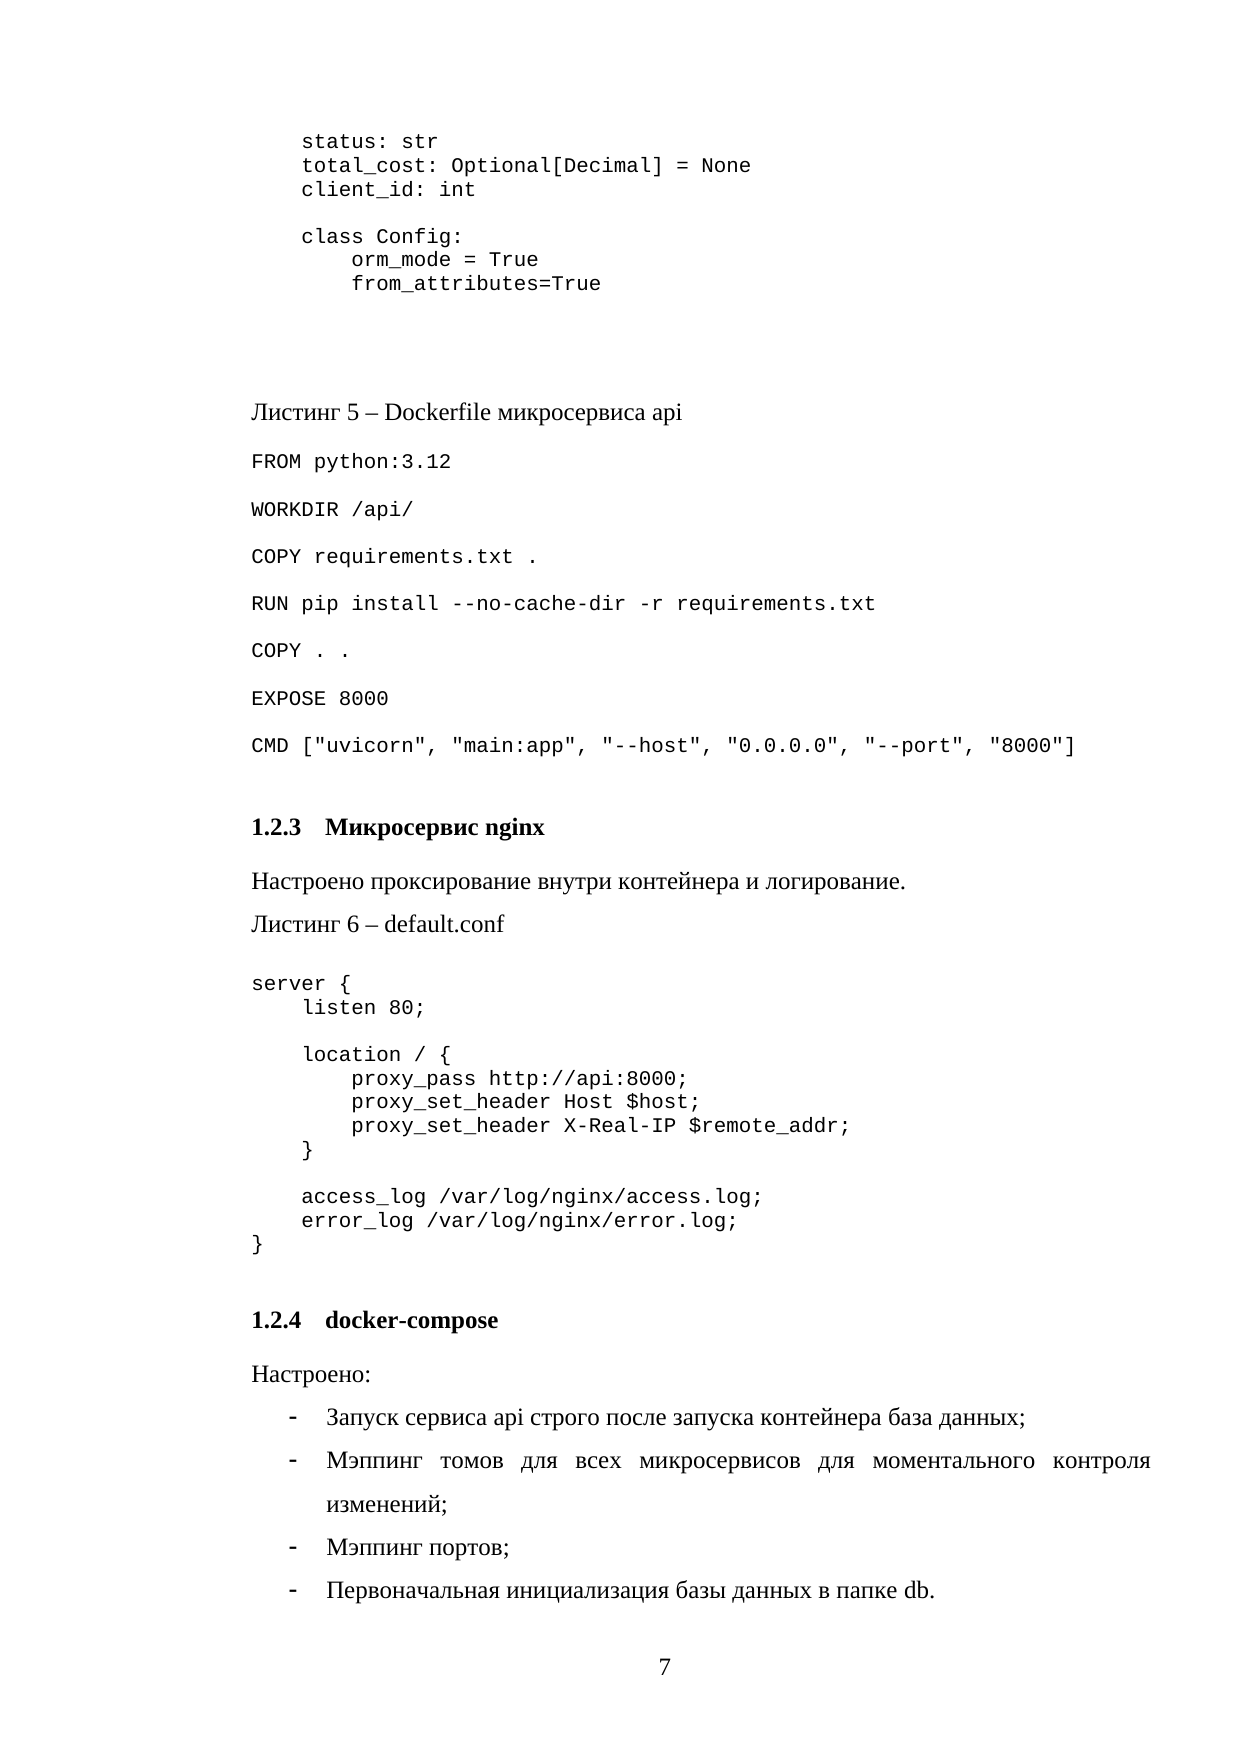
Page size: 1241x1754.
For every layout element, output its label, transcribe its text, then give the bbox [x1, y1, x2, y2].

text proxy_pass http://api:8000; [251, 1068, 1152, 1091]
text server { [251, 973, 1152, 997]
text class Config: [251, 226, 1152, 249]
text default.conf [251, 909, 1152, 938]
text WORKDIR /api/ [251, 498, 1152, 522]
text status: str [251, 131, 1152, 155]
list Запуск сервиса api строго после запуска контейнера база данных; [288, 1402, 1152, 1431]
subtitle docker-compose [251, 1306, 1152, 1334]
text from_attributes=True [251, 273, 1152, 297]
text Dockerfile микросервиса api [251, 397, 1152, 426]
text client_id: int [251, 178, 1152, 202]
text total_cost: Optional[Decimal] = None [251, 155, 1152, 178]
text Настроено: [251, 1359, 1152, 1388]
text error_log /var/log/nginx/error.log; [251, 1210, 1152, 1233]
subtitle Микросервис nginx [251, 812, 1152, 841]
text } [251, 1233, 1152, 1257]
text location / { [251, 1044, 1152, 1068]
list Мэппинг томов для всех микросервисов для моментального контроля изменений; [288, 1446, 1152, 1517]
text CMD ["uvicorn", "main:app", "--host", "0.0.0.0", "--port", "8000"] [251, 735, 1152, 759]
text RUN pip install --no-cache-dir -r requirements.txt [251, 593, 1152, 617]
text access_log /var/log/nginx/access.log; [251, 1186, 1152, 1210]
text proxy_set_header X-Real-IP $remote_addr; [251, 1115, 1152, 1139]
text orm_mode = True [251, 249, 1152, 273]
list Мэппинг портов; [288, 1532, 1152, 1561]
text COPY . . [251, 640, 1152, 664]
text } [251, 1139, 1152, 1162]
text proxy_set_header Host $host; [251, 1091, 1152, 1115]
list Первоначальная инициализация базы данных в папке db. [288, 1575, 1152, 1604]
text COPY requirements.txt . [251, 546, 1152, 569]
text FROM python:3.12 [251, 451, 1152, 475]
text Настроено проксирование внутри контейнера и логирование. [251, 866, 1152, 895]
text listen 80; [251, 997, 1152, 1021]
text EXPOSE 8000 [251, 688, 1152, 711]
